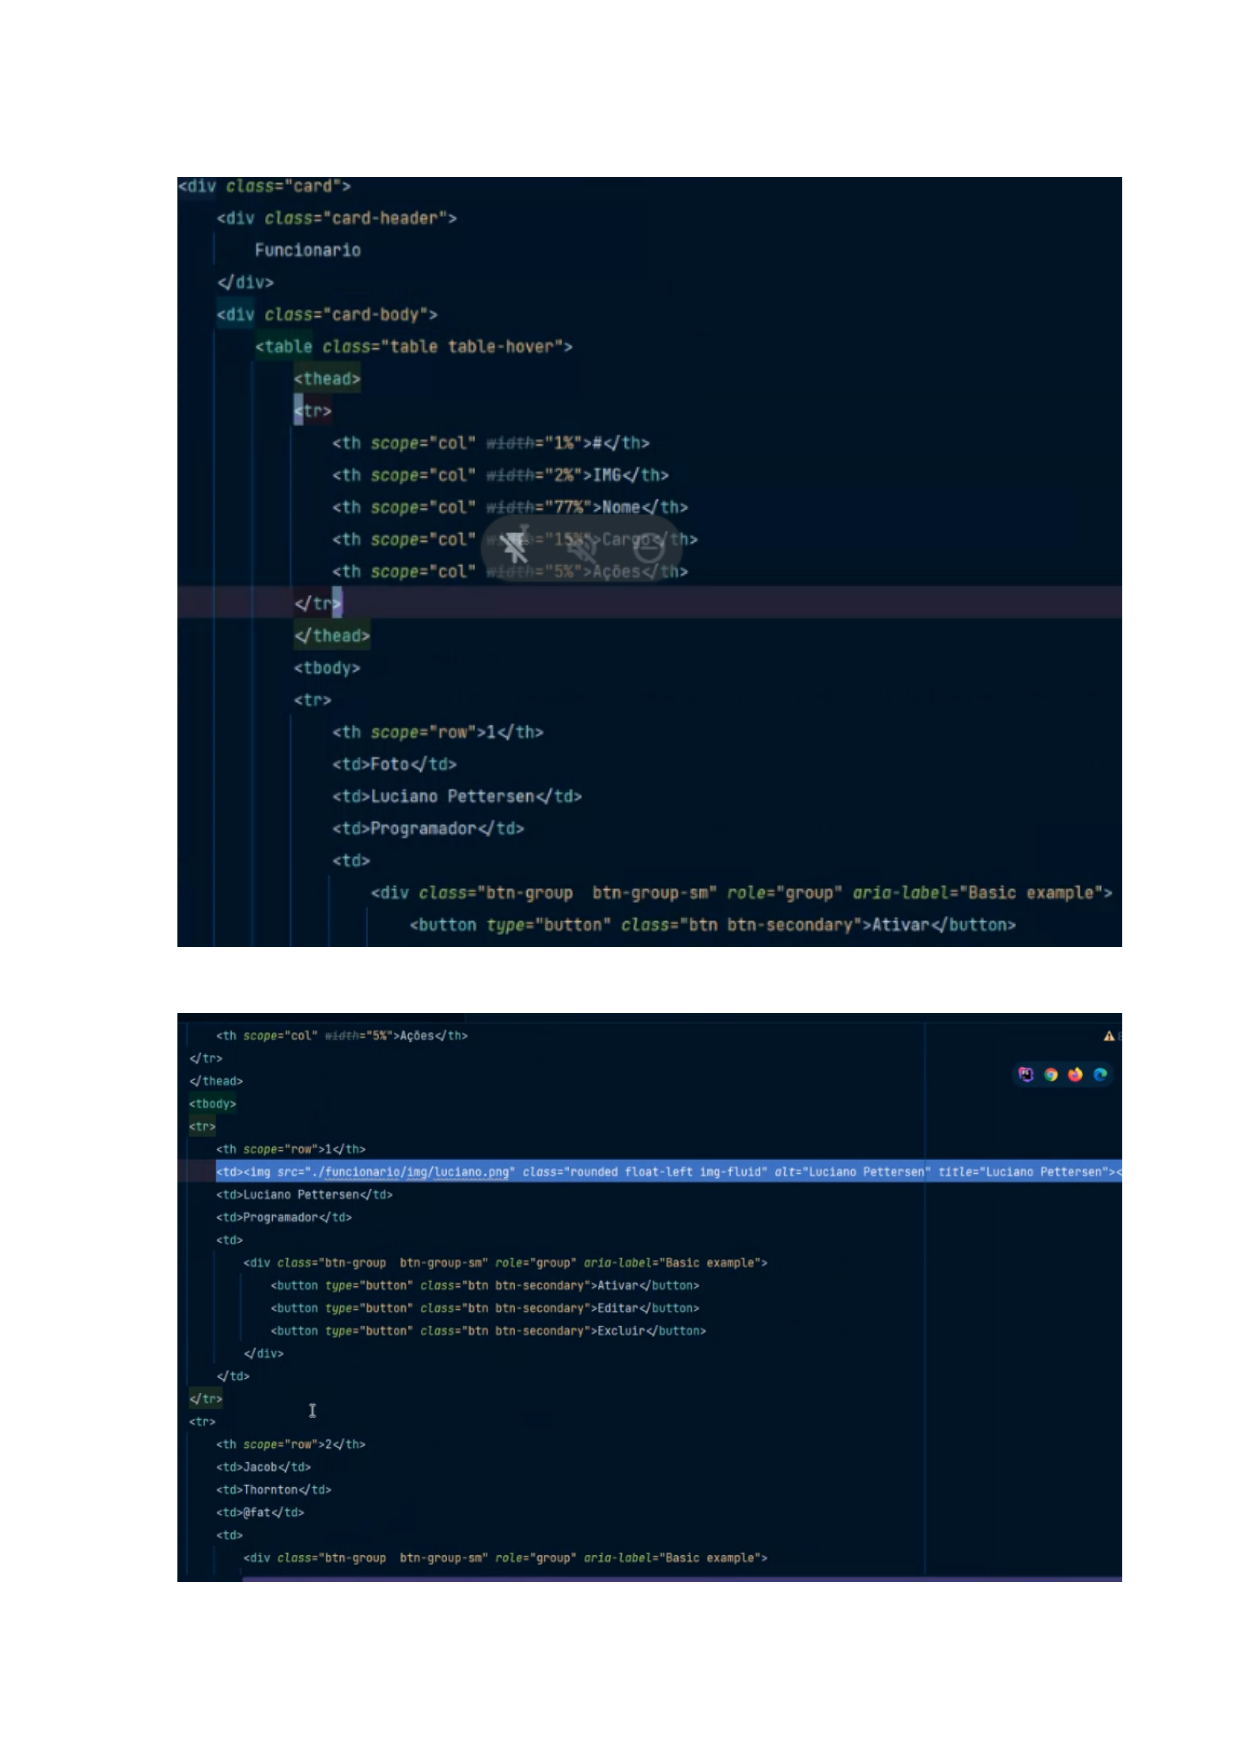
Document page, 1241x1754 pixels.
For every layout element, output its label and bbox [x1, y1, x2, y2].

picture [177, 1013, 1123, 1582]
picture [177, 177, 1123, 947]
